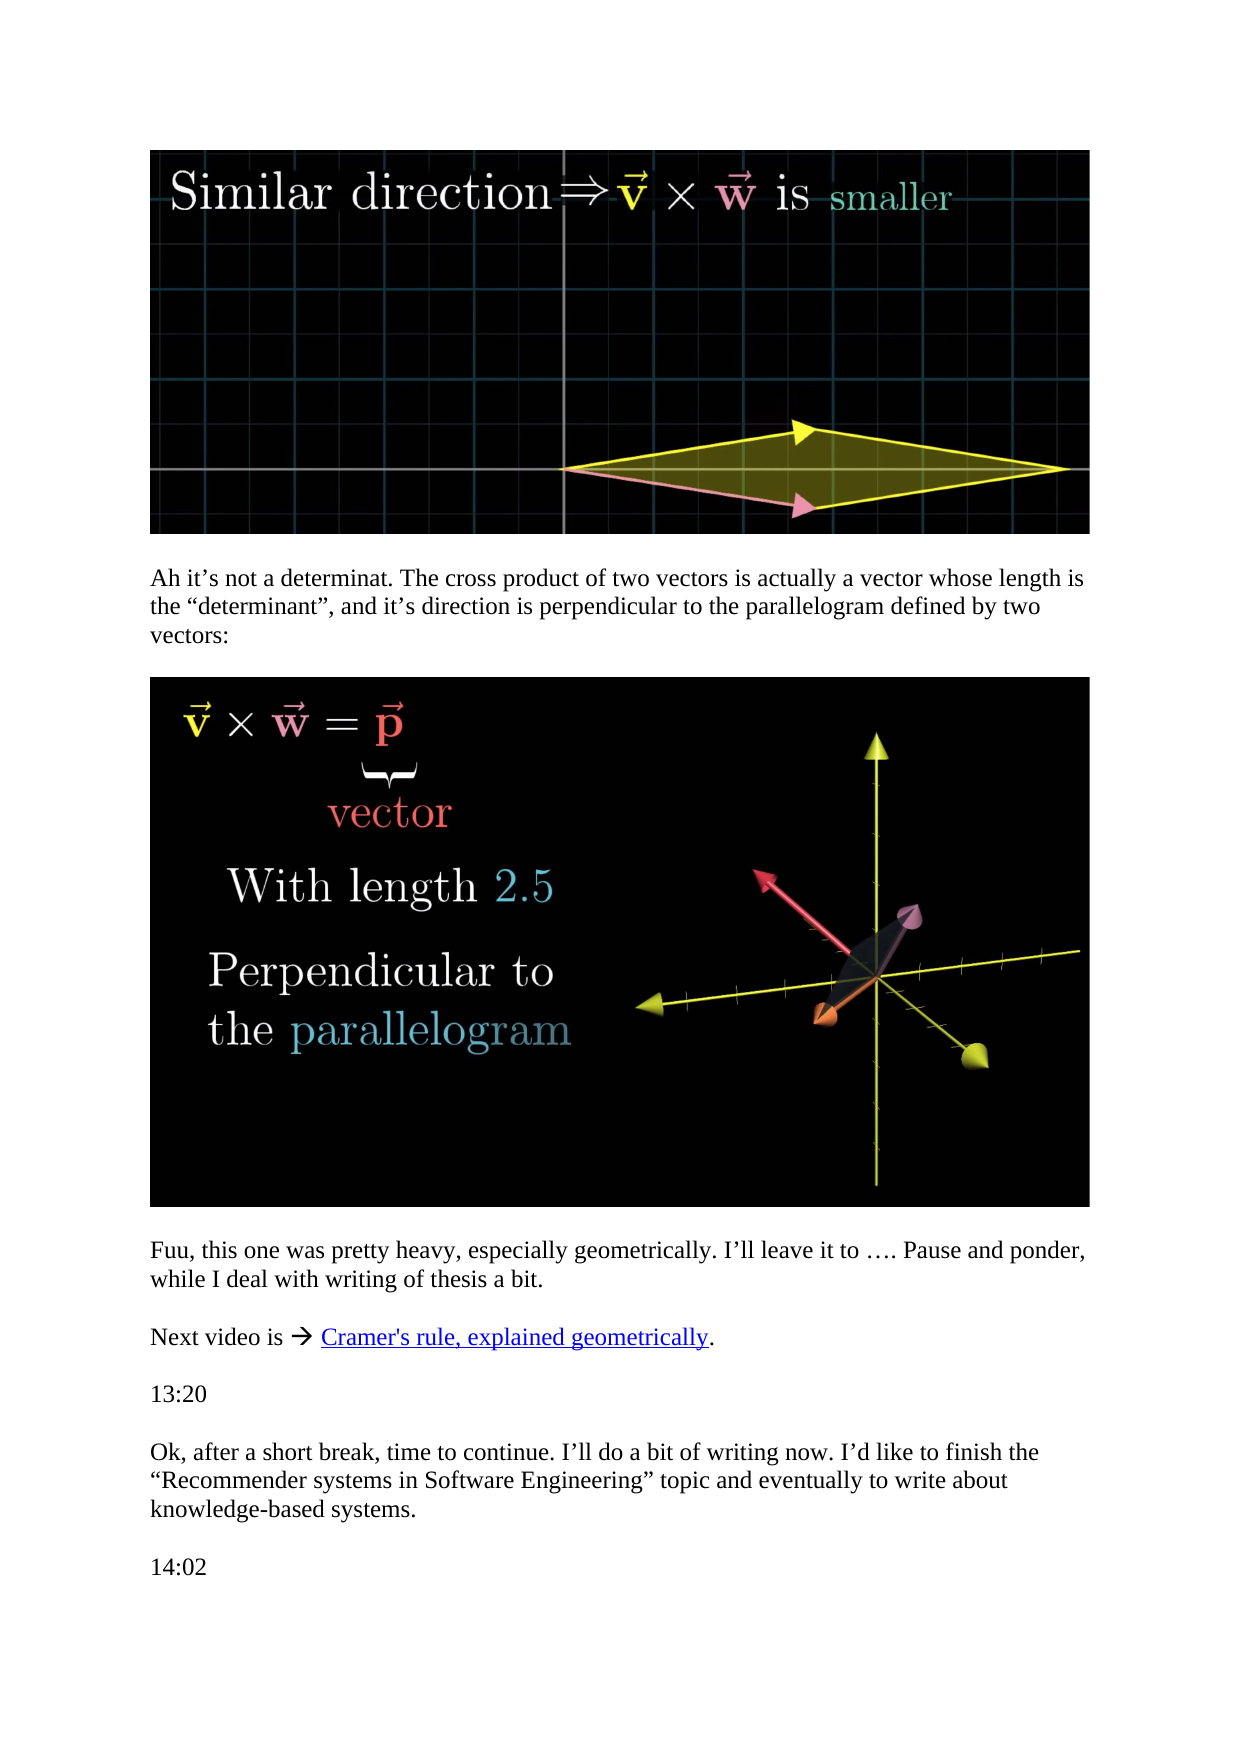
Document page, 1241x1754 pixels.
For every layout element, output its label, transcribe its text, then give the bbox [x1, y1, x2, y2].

text 14:02 [150, 1552, 1090, 1580]
text Ok, after a short break, time to continue. I’ll do a bit of writing now. I’d like to finish the “Recommender systems in Software Engineering” topic and eventually to write about knowledge-based systems. [150, 1437, 1090, 1523]
picture [150, 150, 1090, 534]
picture [150, 677, 1090, 1207]
text Fuu, this one was pretty heavy, especially geometrically. I’ll leave it to …. Pause and ponder, while I deal with writing of thesis a bit. [150, 1235, 1090, 1293]
text 13:20 [150, 1379, 1090, 1408]
text Next video is Cramer's rule, explained geometrically. [150, 1322, 1090, 1350]
text Ah it’s not a determinat. The cross product of two vectors is actually a vector whose length is the “determinant”, and it’s direction is perpendicular to the parallelogram defined by two vectors: [150, 563, 1090, 649]
